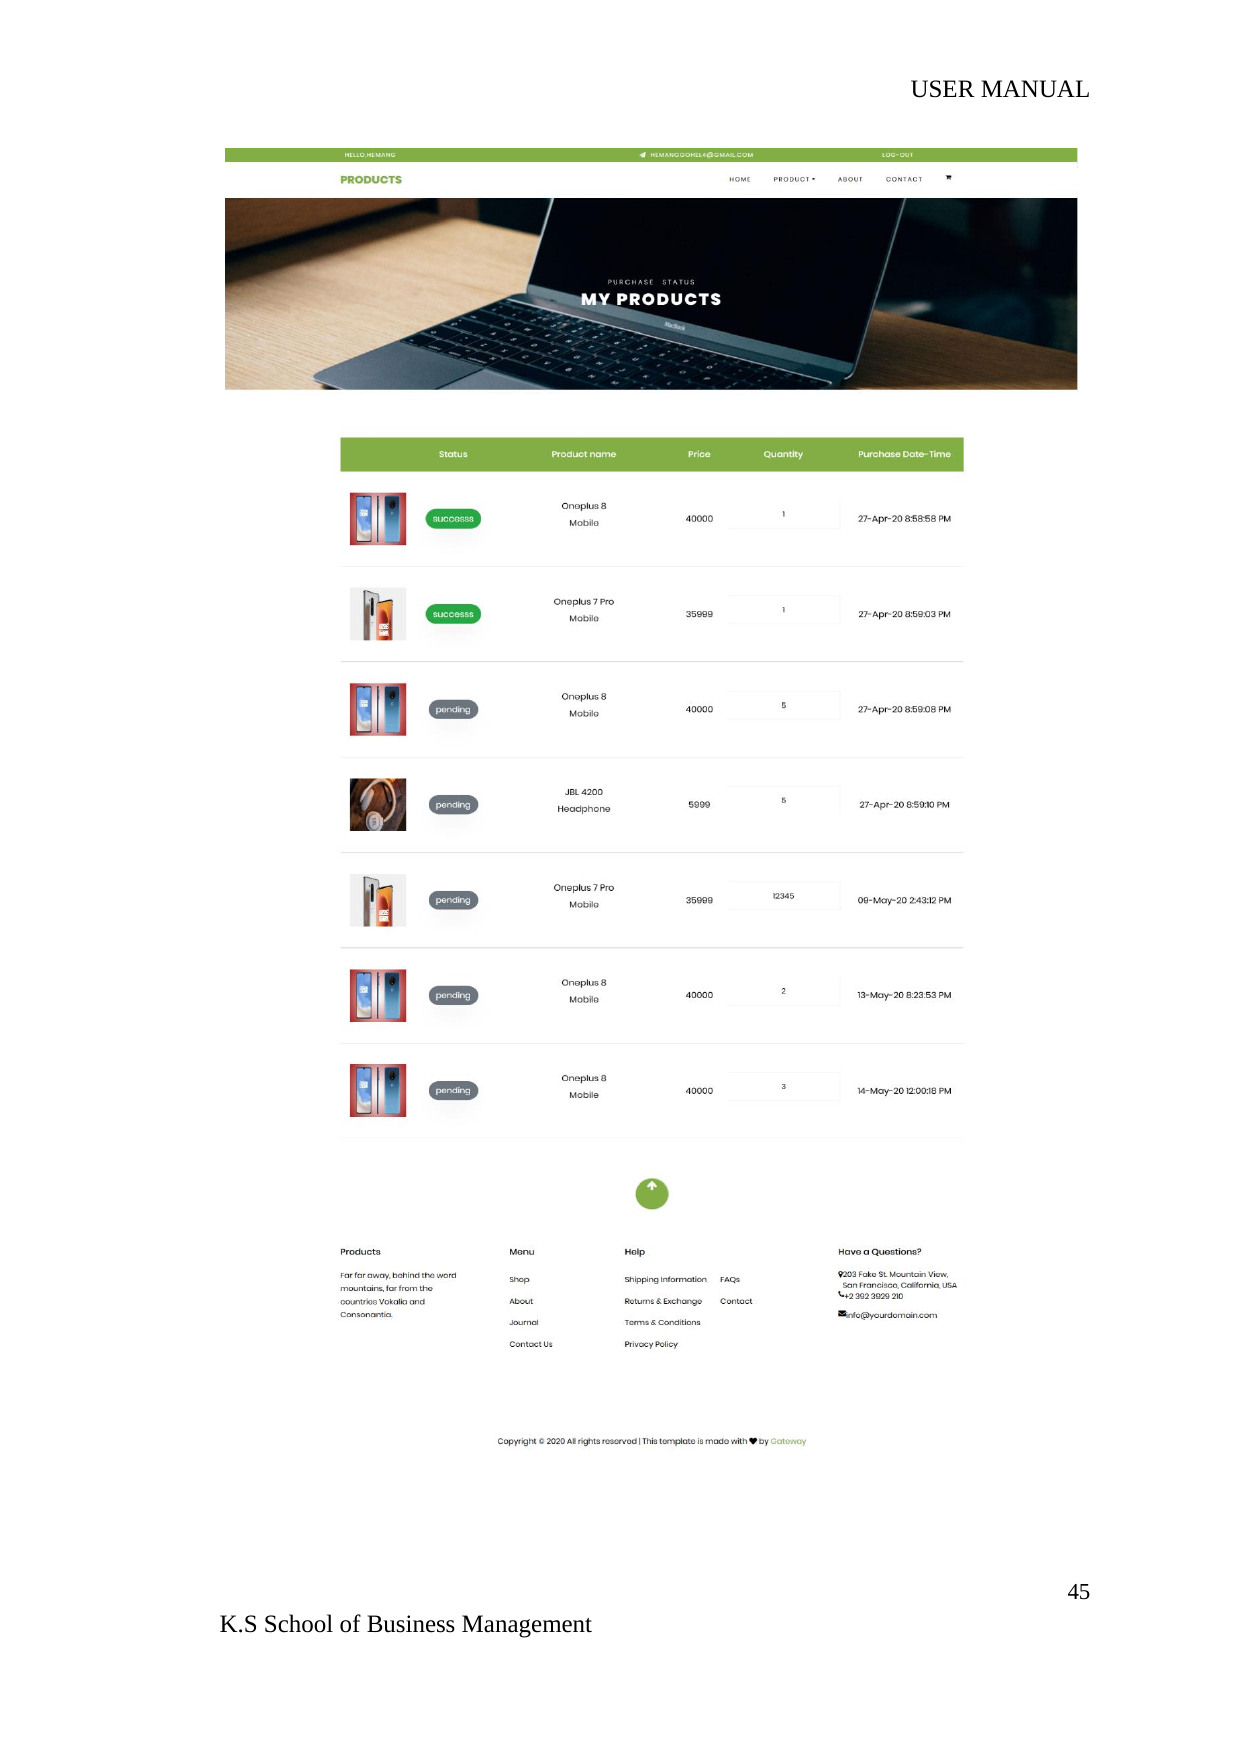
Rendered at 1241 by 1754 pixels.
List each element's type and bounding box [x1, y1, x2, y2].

picture [225, 148, 1078, 1518]
